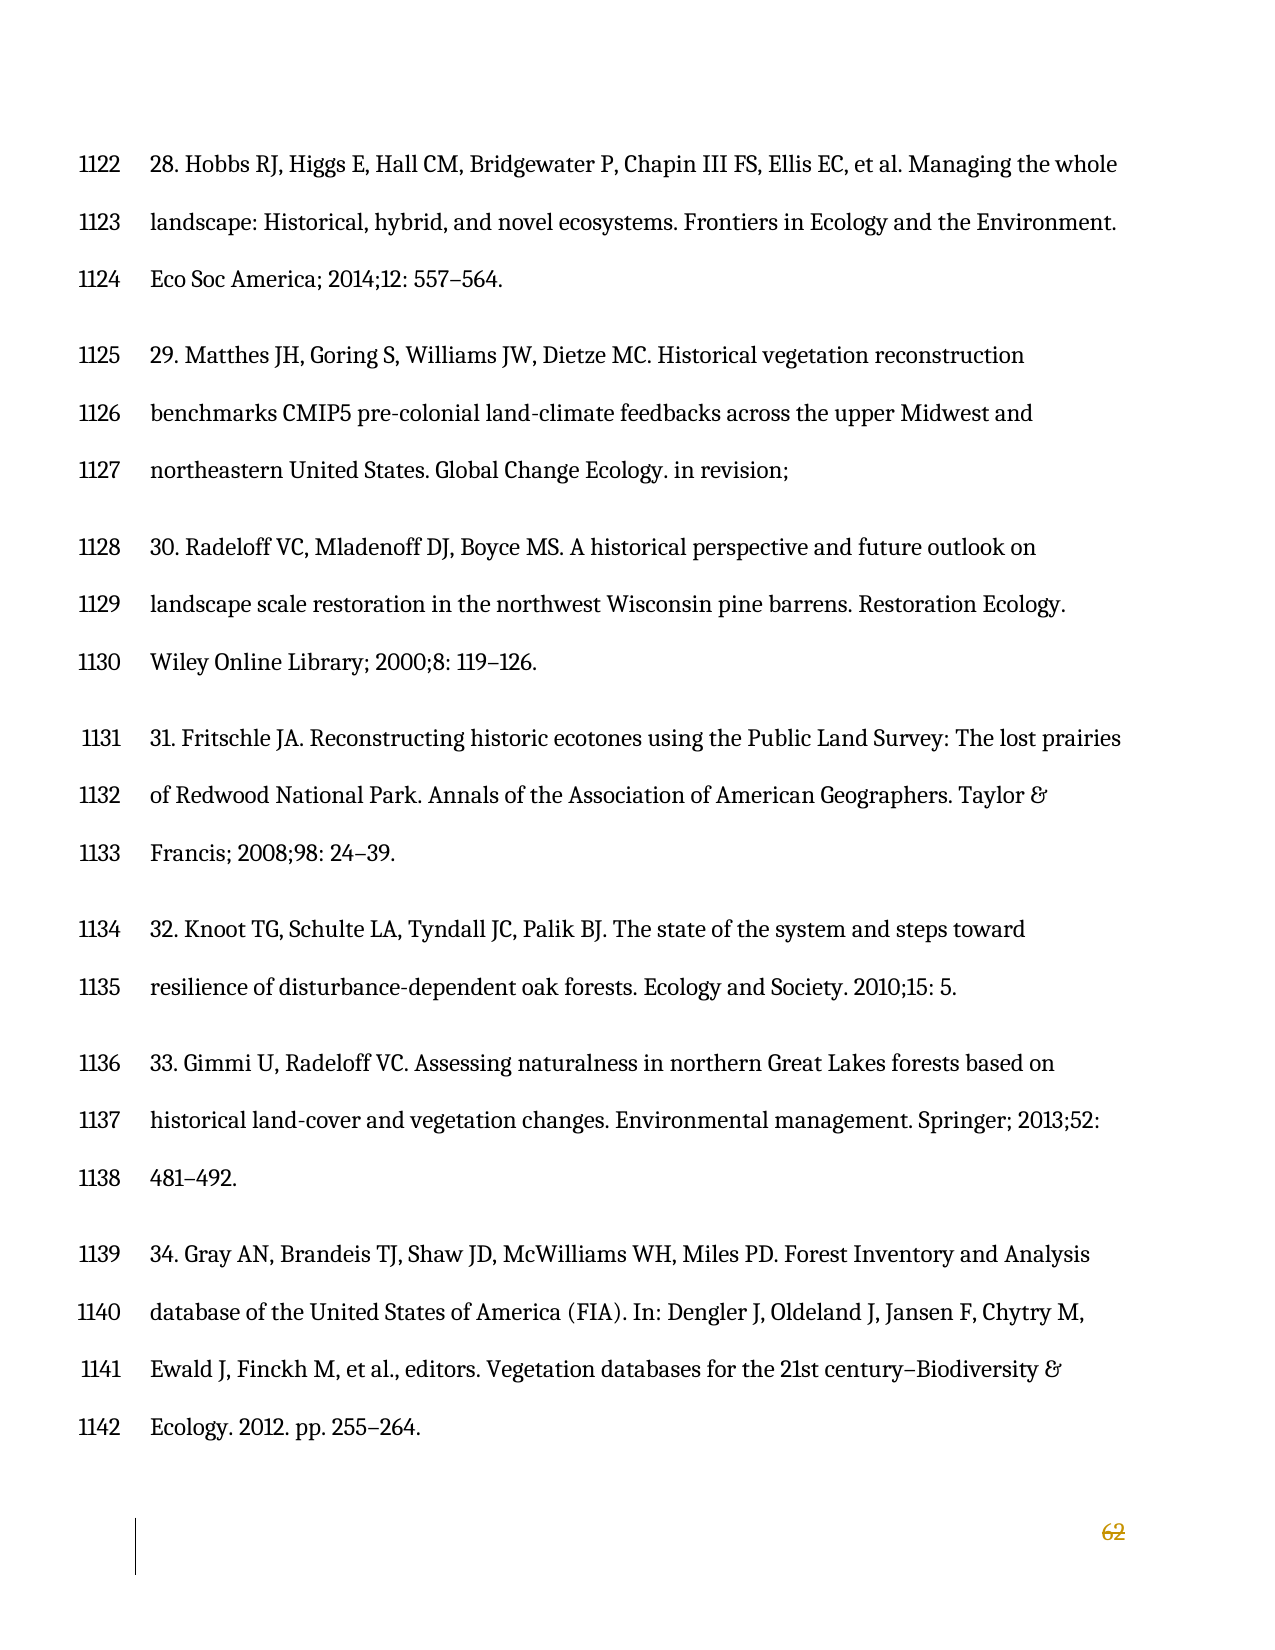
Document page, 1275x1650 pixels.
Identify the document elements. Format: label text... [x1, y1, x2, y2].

text 33. Gimmi U, Radeloff VC. Assessing naturalness in northern Great Lakes forests based on historical land-cover and vegetation changes. Environmental management. Springer; 2013;52: 481–492. [150, 1049, 1125, 1192]
text 31. Fritschle JA. Reconstructing historic ecotones using the Public Land Survey: The lost prairies of Redwood National Park. Annals of the Association of American Geographers. Taylor & Francis; 2008;98: 24–39. [150, 724, 1125, 867]
text 29. Matthes JH, Goring S, Williams JW, Dietze MC. Historical vegetation reconstruction benchmarks CMIP5 pre-colonial land-climate feedbacks across the upper Midwest and northeastern United States. Global Change Ecology. in revision; [150, 341, 1125, 485]
text 28. Hobbs RJ, Higgs E, Hall CM, Bridgewater P, Chapin III FS, Ellis EC, et al. Managing the whole landscape: Historical, hybrid, and novel ecosystems. Frontiers in Ecology and the Environment. Eco Soc America; 2014;12: 557–564. [150, 150, 1125, 294]
text 30. Radeloff VC, Mladenoff DJ, Boyce MS. A historical perspective and future outlook on landscape scale restoration in the northwest Wisconsin pine barrens. Restoration Ecology. Wiley Online Library; 2000;8: 119–126. [150, 532, 1125, 676]
text 32. Knoot TG, Schulte LA, Tyndall JC, Palik BJ. The state of the system and steps toward resilience of disturbance-dependent oak forests. Ecology and Society. 2010;15: 5. [150, 915, 1125, 1001]
text 34. Gray AN, Brandeis TJ, Shaw JD, McWilliams WH, Miles PD. Forest Inventory and Analysis database of the United States of America (FIA). In: Dengler J, Oldeland J, Jansen F, Chytry M, Ewald J, Finckh M, et al., editors. Vegetation databases for the 21st century–Biodiversity & Ecology. 2012. pp. 255–264. [150, 1240, 1125, 1441]
